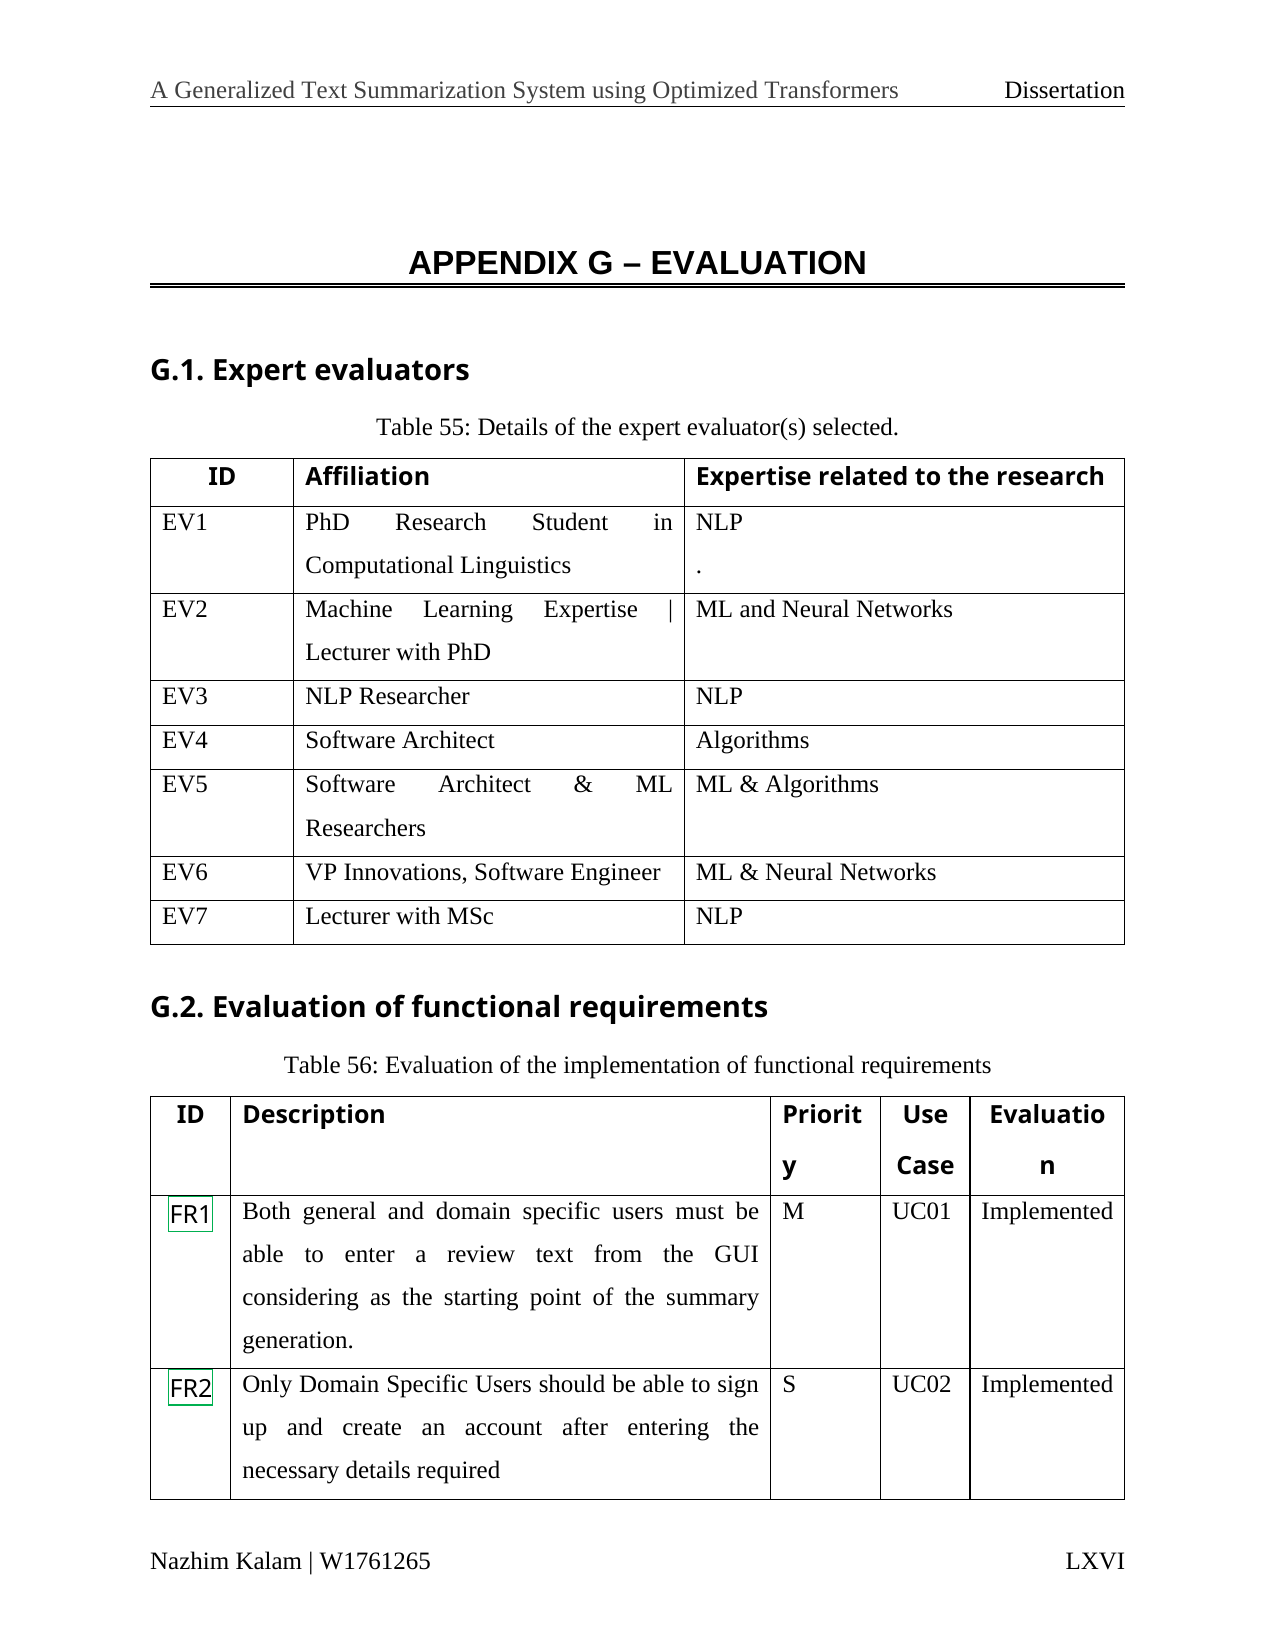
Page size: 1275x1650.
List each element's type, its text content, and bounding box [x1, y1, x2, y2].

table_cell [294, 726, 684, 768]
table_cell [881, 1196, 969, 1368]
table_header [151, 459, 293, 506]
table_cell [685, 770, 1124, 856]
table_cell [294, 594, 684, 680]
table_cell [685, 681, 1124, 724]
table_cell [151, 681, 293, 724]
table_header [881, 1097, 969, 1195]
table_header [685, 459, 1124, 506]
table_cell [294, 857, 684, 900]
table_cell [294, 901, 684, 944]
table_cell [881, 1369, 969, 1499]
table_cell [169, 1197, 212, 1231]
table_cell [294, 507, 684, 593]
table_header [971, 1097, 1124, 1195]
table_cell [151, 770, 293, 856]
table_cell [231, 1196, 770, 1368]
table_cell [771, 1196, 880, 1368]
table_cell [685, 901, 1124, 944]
subtitle G.2. Evaluation of functional requirements [150, 987, 1125, 1026]
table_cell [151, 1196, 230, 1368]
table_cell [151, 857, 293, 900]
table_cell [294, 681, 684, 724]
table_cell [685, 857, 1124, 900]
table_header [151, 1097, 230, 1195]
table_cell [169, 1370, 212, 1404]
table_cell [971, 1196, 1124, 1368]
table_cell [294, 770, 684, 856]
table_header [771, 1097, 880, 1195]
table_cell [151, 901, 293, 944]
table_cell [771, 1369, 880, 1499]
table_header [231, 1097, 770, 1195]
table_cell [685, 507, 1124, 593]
subtitle APPENDIX G – EVALUATION [150, 243, 1125, 283]
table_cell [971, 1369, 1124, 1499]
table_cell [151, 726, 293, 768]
subtitle G.1. Expert evaluators [150, 349, 1125, 388]
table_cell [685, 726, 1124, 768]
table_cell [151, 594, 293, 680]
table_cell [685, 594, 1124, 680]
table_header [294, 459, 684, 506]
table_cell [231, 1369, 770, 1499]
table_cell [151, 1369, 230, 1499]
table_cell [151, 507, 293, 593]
